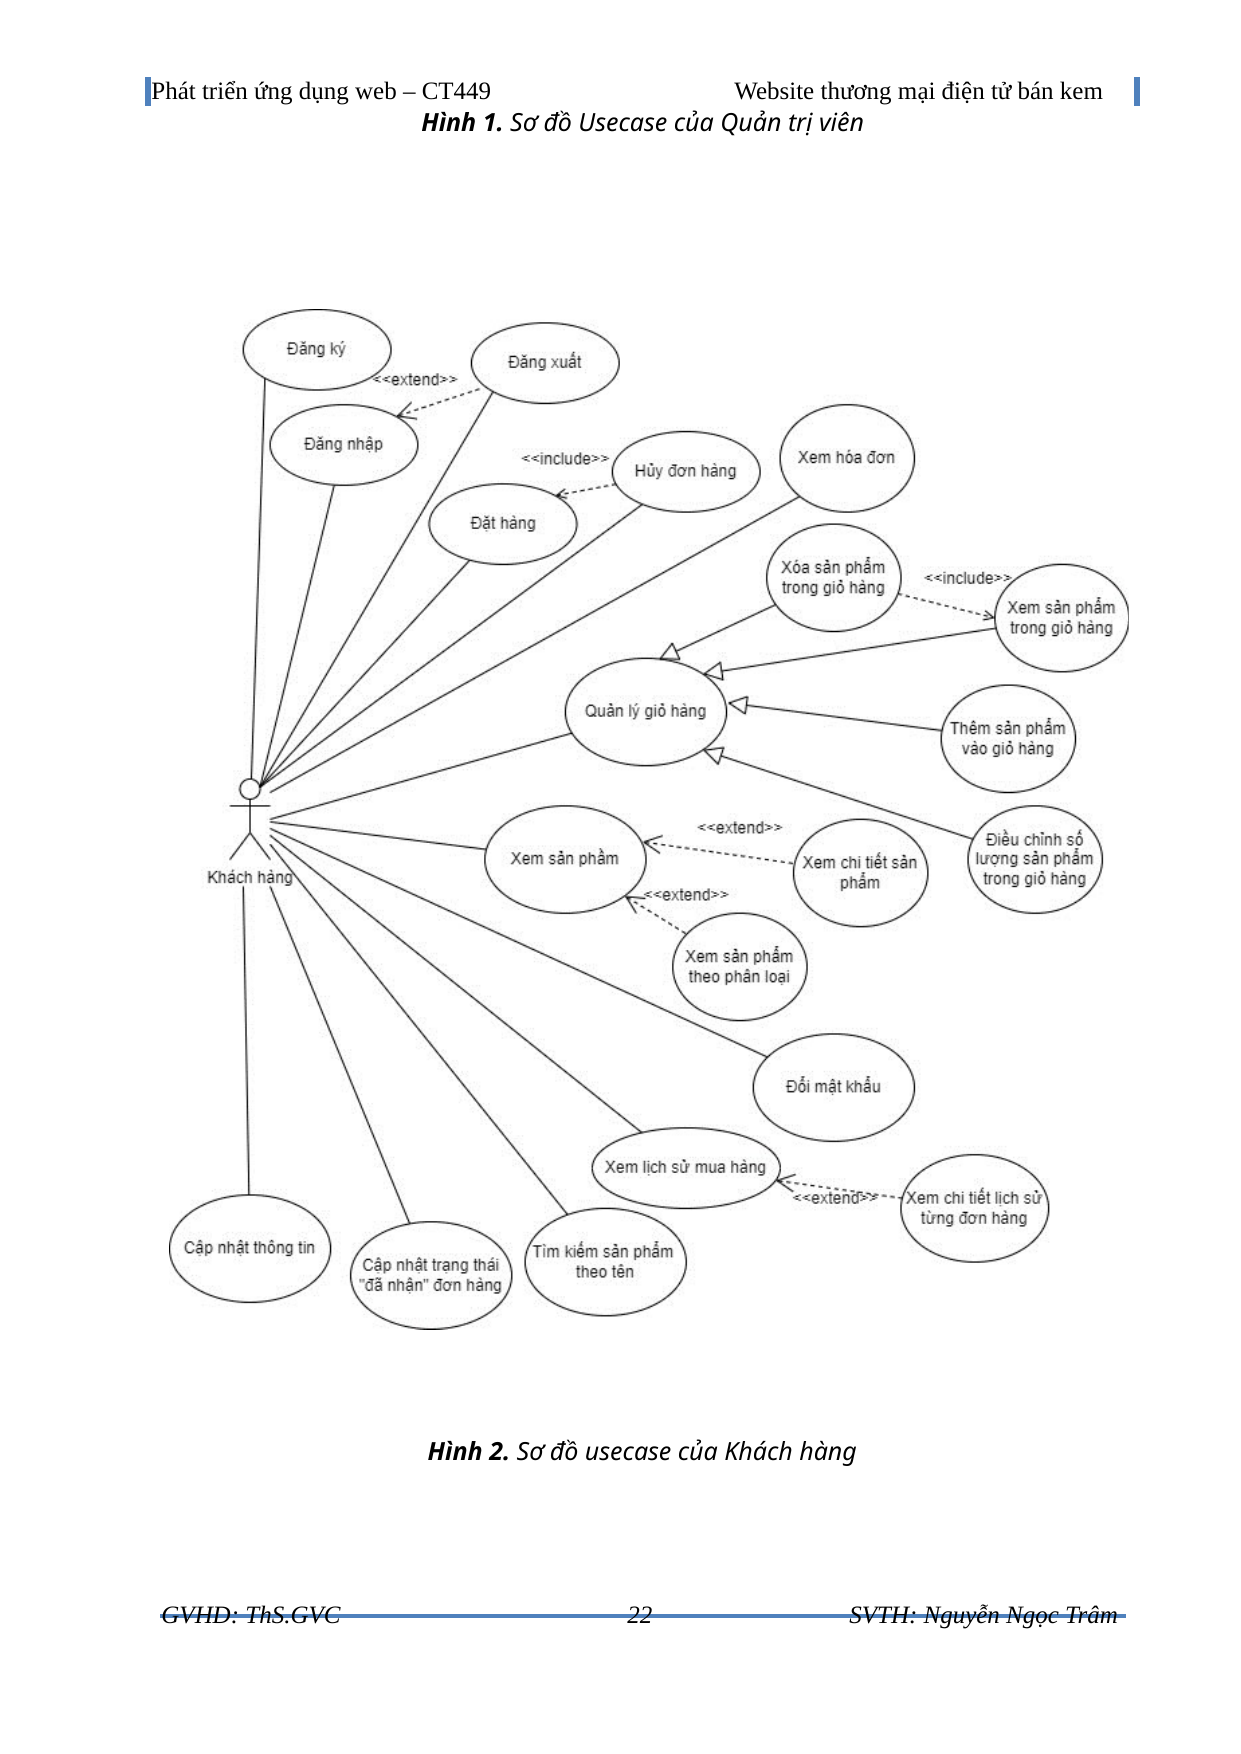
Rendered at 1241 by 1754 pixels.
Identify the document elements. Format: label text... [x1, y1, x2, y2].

subtitle Hình 2. Sơ đồ usecase của Khách hàng [161, 1433, 1123, 1467]
picture [169, 309, 1129, 1330]
subtitle Hình 1. Sơ đồ Usecase của Quản trị viên [161, 105, 1123, 139]
